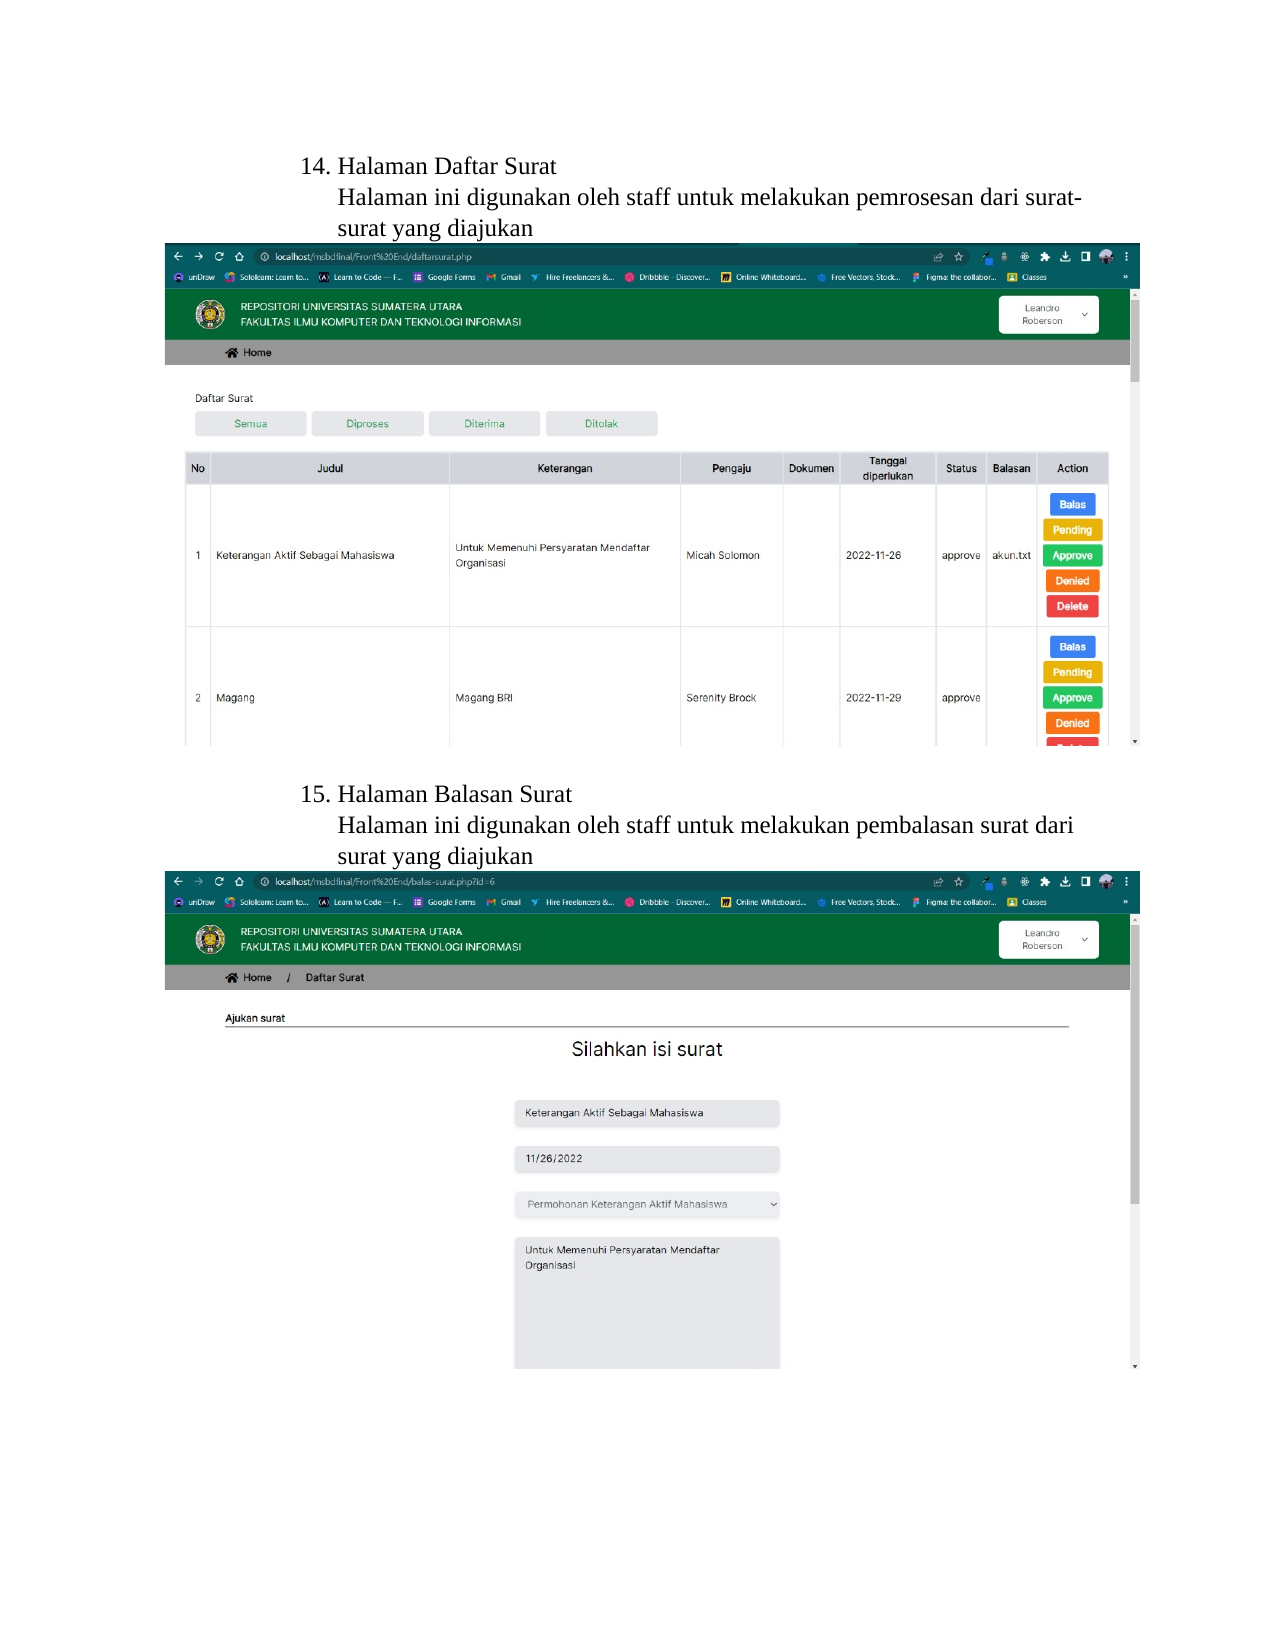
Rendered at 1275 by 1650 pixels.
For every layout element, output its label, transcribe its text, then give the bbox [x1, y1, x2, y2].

picture [164, 871, 1140, 1369]
picture [164, 243, 1140, 746]
list Halaman ini digunakan oleh staff untuk melakukan pembalasan surat dari surat yang diajukan [337, 810, 1125, 869]
list Halaman Daftar Surat [300, 151, 1125, 179]
list Halaman ini digunakan oleh staff untuk melakukan pemrosesan dari surat-surat yang diajukan [337, 182, 1125, 242]
list Halaman Balasan Surat [300, 779, 1125, 807]
